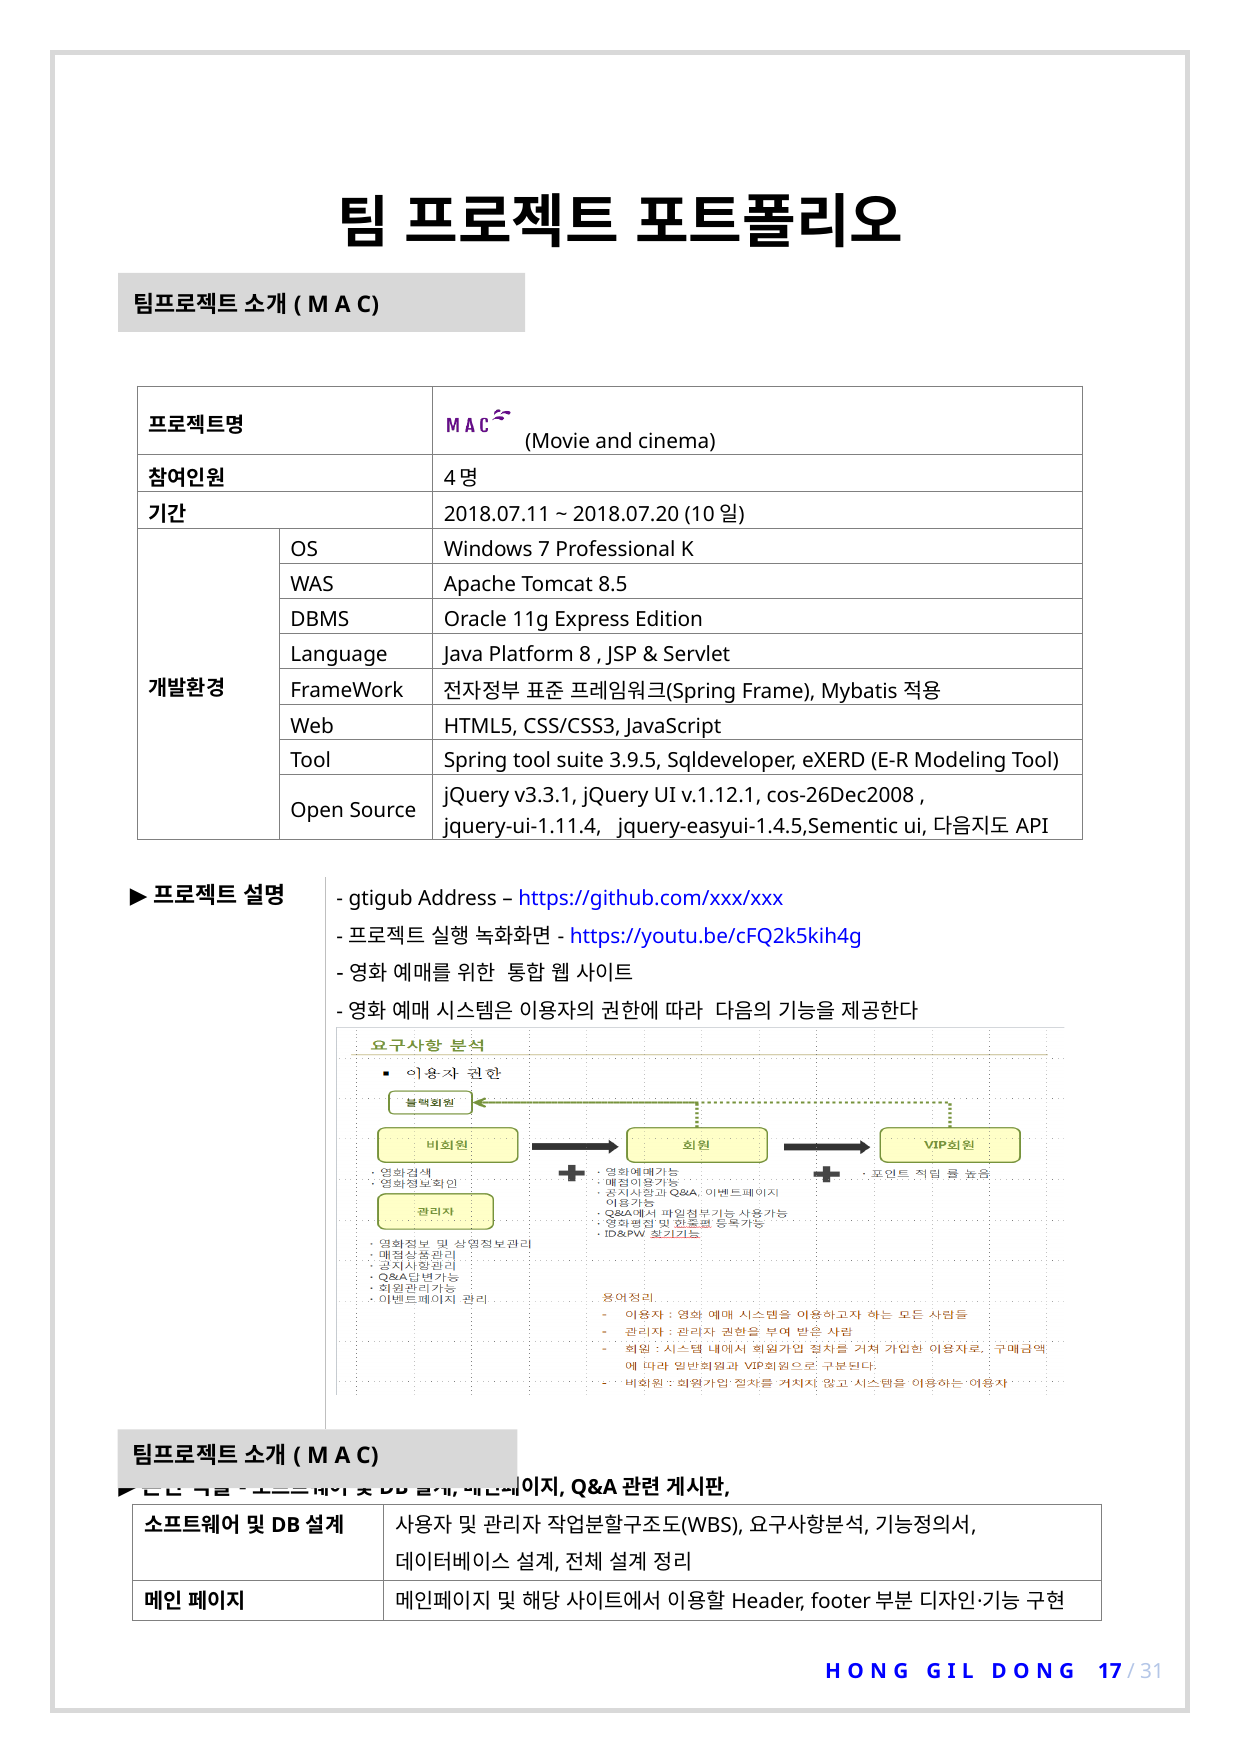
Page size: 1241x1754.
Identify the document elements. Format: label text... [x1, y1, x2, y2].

table_header - gtigub Address – https://github.com/xxx/xxx - 프로젝트 실행 녹화화면 - https://youtu.be/cFQ2k5kih4g - 영화 예매를 위한 통합 웹 사이트 - 영화 예매 시스템은 이용자의 권한에 따라 다음의 기능을 제공한다 [326, 877, 1133, 1428]
table_cell WAS [280, 564, 432, 598]
table_cell 개발환경 [138, 529, 279, 839]
table_cell 기간 [138, 492, 432, 528]
table_cell 전자정부 표준 프레임워크(Spring Frame), Mybatis 적용 [433, 669, 1082, 704]
table_cell 2018.07.11 ~ 2018.07.20 (10일) [433, 492, 1082, 528]
table_header (Movie and cinema) [433, 387, 1082, 454]
table_header 프로젝트명 [138, 387, 432, 454]
table_cell Web [280, 705, 432, 739]
table_header ▶ 프로젝트 설명 [118, 877, 325, 1428]
table_cell 메인페이지 및 해당 사이트에서 이용할 Header, footer부분 디자인·기능 구현 [384, 1581, 1101, 1620]
picture [336, 1027, 1065, 1395]
text 팀 프로젝트 포트폴리오 [118, 161, 1122, 273]
table_cell Java Platform 8 , JSP & Servlet [433, 634, 1082, 667]
table_cell 메인 페이지 [133, 1581, 383, 1620]
picture [443, 392, 514, 449]
table_cell OS [280, 529, 432, 563]
table_cell Windows 7 Professional K [433, 529, 1082, 563]
table_cell 참여인원 [138, 455, 432, 491]
table_cell 4명 [433, 455, 1082, 491]
table_cell Spring tool suite 3.9.5, Sqldeveloper, eXERD (E-R Modeling Tool) [433, 740, 1082, 774]
table_cell HTML5, CSS/CSS3, JavaScript [433, 705, 1082, 739]
text ▶ 본인 역할 - 소프트웨어 및 DB 설계, 메인페이지, Q&A 관련 게시판, [118, 1466, 1122, 1503]
table_cell Apache Tomcat 8.5 [433, 564, 1082, 598]
table_cell FrameWork [280, 669, 432, 704]
table_cell Oracle 11g Express Edition [433, 599, 1082, 633]
table_cell jQuery v3.3.1, jQuery UI v.1.12.1, cos-26Dec2008 , jquery-ui-1.11.4, jquery-easyui-1.4.5,Sementic ui, 다음지도 API [433, 775, 1082, 839]
table_header 사용자 및 관리자 작업분할구조도(WBS), 요구사항분석, 기능정의서, 데이터베이스 설계, 전체 설계 정리 [384, 1505, 1101, 1579]
table_cell Tool [280, 740, 432, 774]
table_cell DBMS [280, 599, 432, 633]
table_cell Open Source [280, 775, 432, 839]
table_header 소프트웨어 및 DB 설계 [133, 1505, 383, 1579]
table_cell Language [280, 634, 432, 667]
